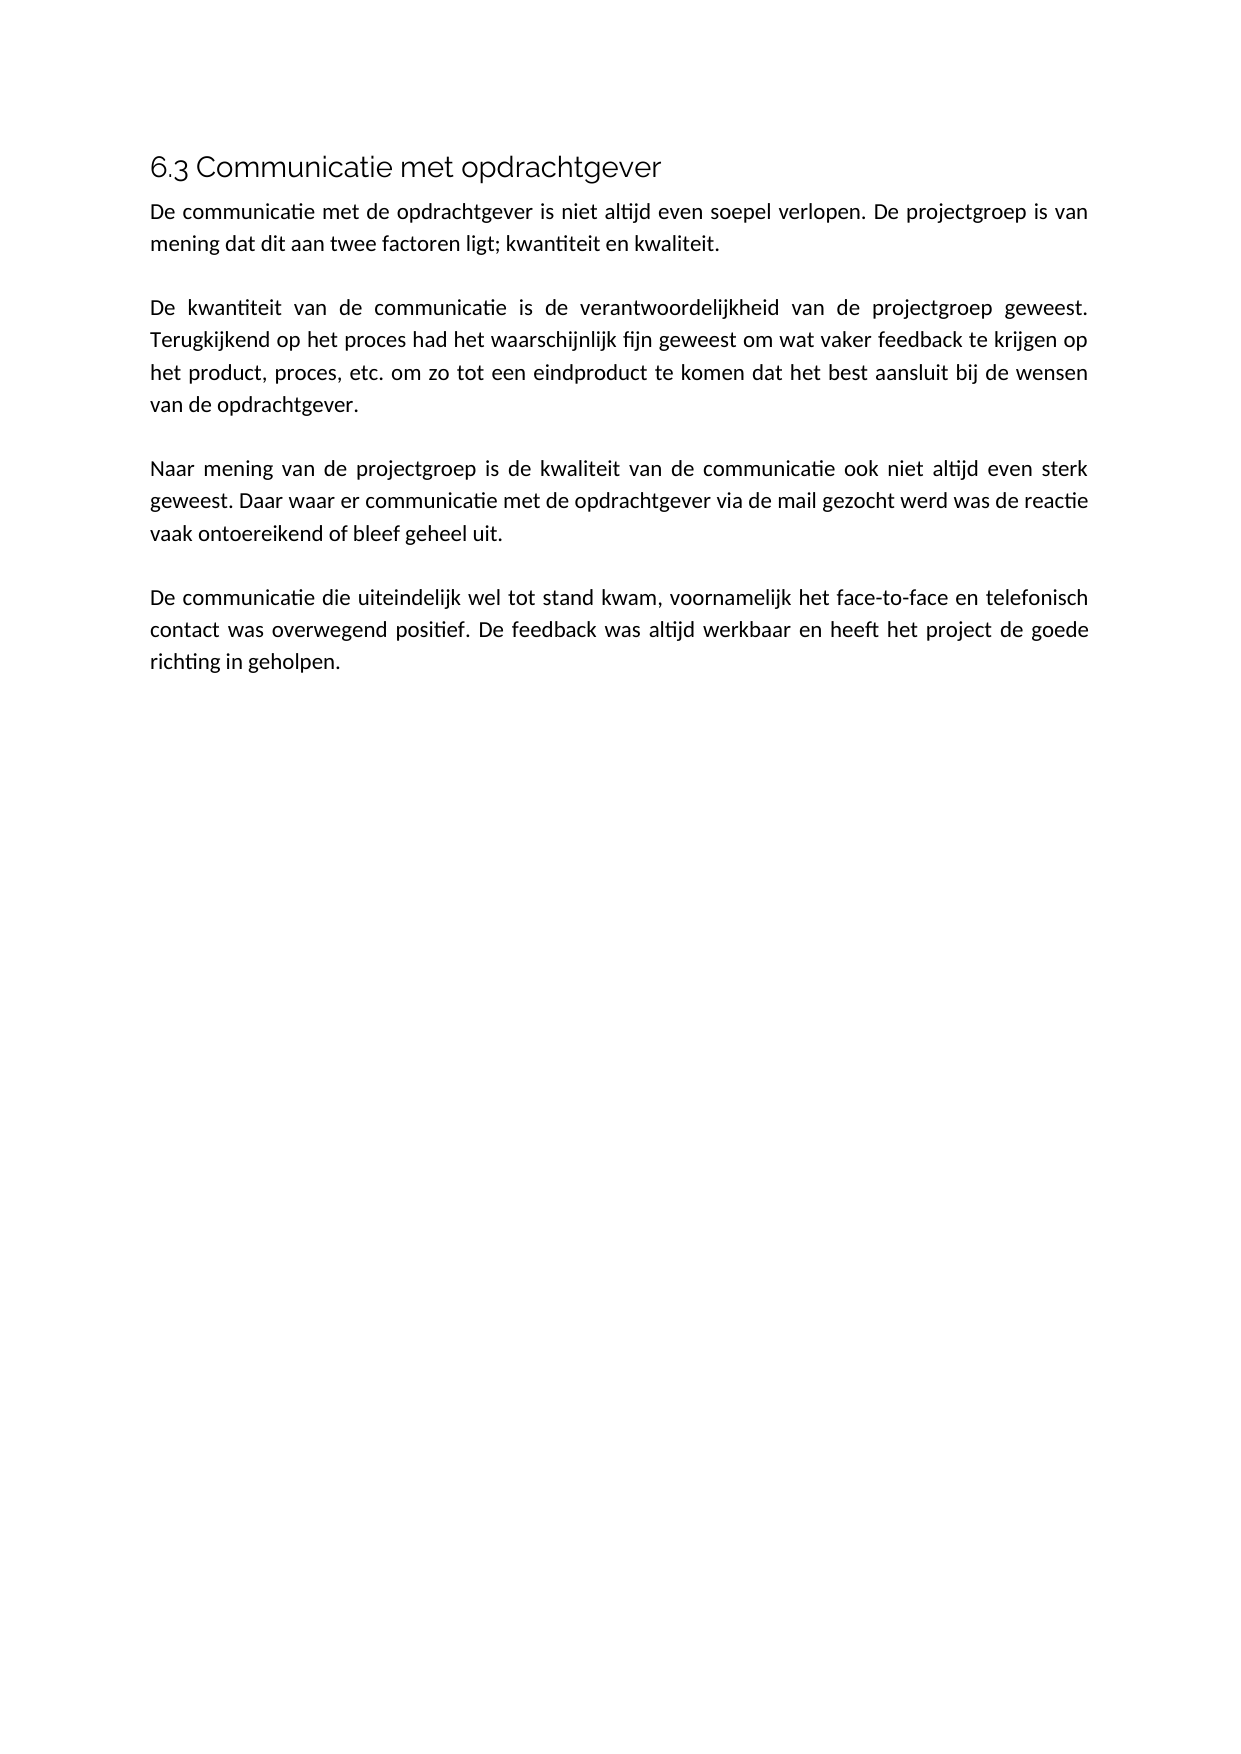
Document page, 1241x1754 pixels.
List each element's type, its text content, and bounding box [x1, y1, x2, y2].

text De communicatie die uiteindelijk wel tot stand kwam, voornamelijk het face-to-face en telefonisch contact was overwegend positief. De feedback was altijd werkbaar en heeft het project de goede richting in geholpen. [150, 583, 1090, 675]
text De kwantiteit van de communicatie is de verantwoordelijkheid van de projectgroep geweest. Terugkijkend op het proces had het waarschijnlijk fijn geweest om wat vaker feedback te krijgen op het product, proces, etc. om zo tot een eindproduct te komen dat het best aansluit bij de wensen van de opdrachtgever. [150, 293, 1090, 418]
text De communicatie met de opdrachtgever is niet altijd even soepel verlopen. De projectgroep is van mening dat dit aan twee factoren ligt; kwantiteit en kwaliteit. [150, 197, 1090, 257]
text Naar mening van de projectgroep is de kwaliteit van de communicatie ook niet altijd even sterk geweest. Daar waar er communicatie met de opdrachtgever via de mail gezocht werd was de reactie vaak ontoereikend of bleef geheel uit. [150, 454, 1090, 547]
subtitle 6.3 Communicatie met opdrachtgever [150, 150, 1090, 184]
